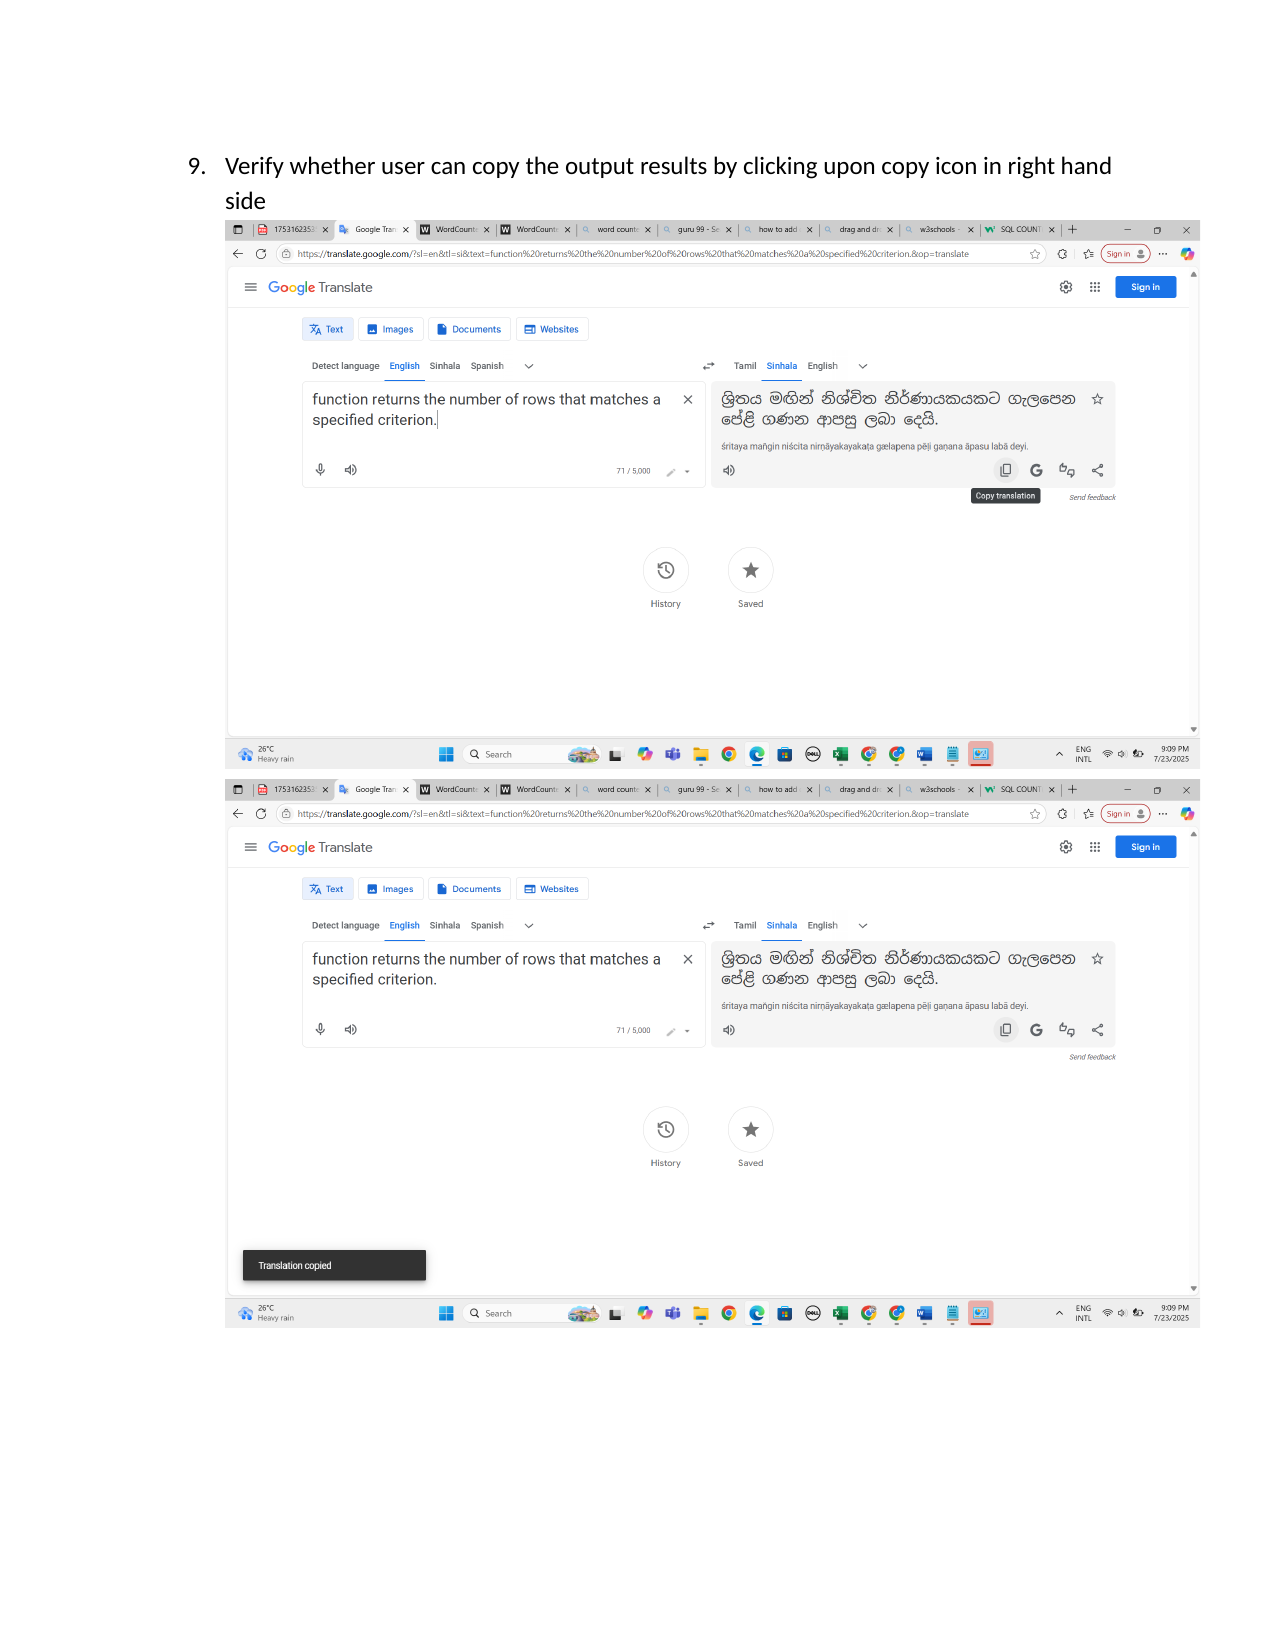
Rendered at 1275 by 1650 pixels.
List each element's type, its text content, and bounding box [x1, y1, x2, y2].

picture [225, 779, 1200, 1328]
picture [225, 220, 1200, 769]
